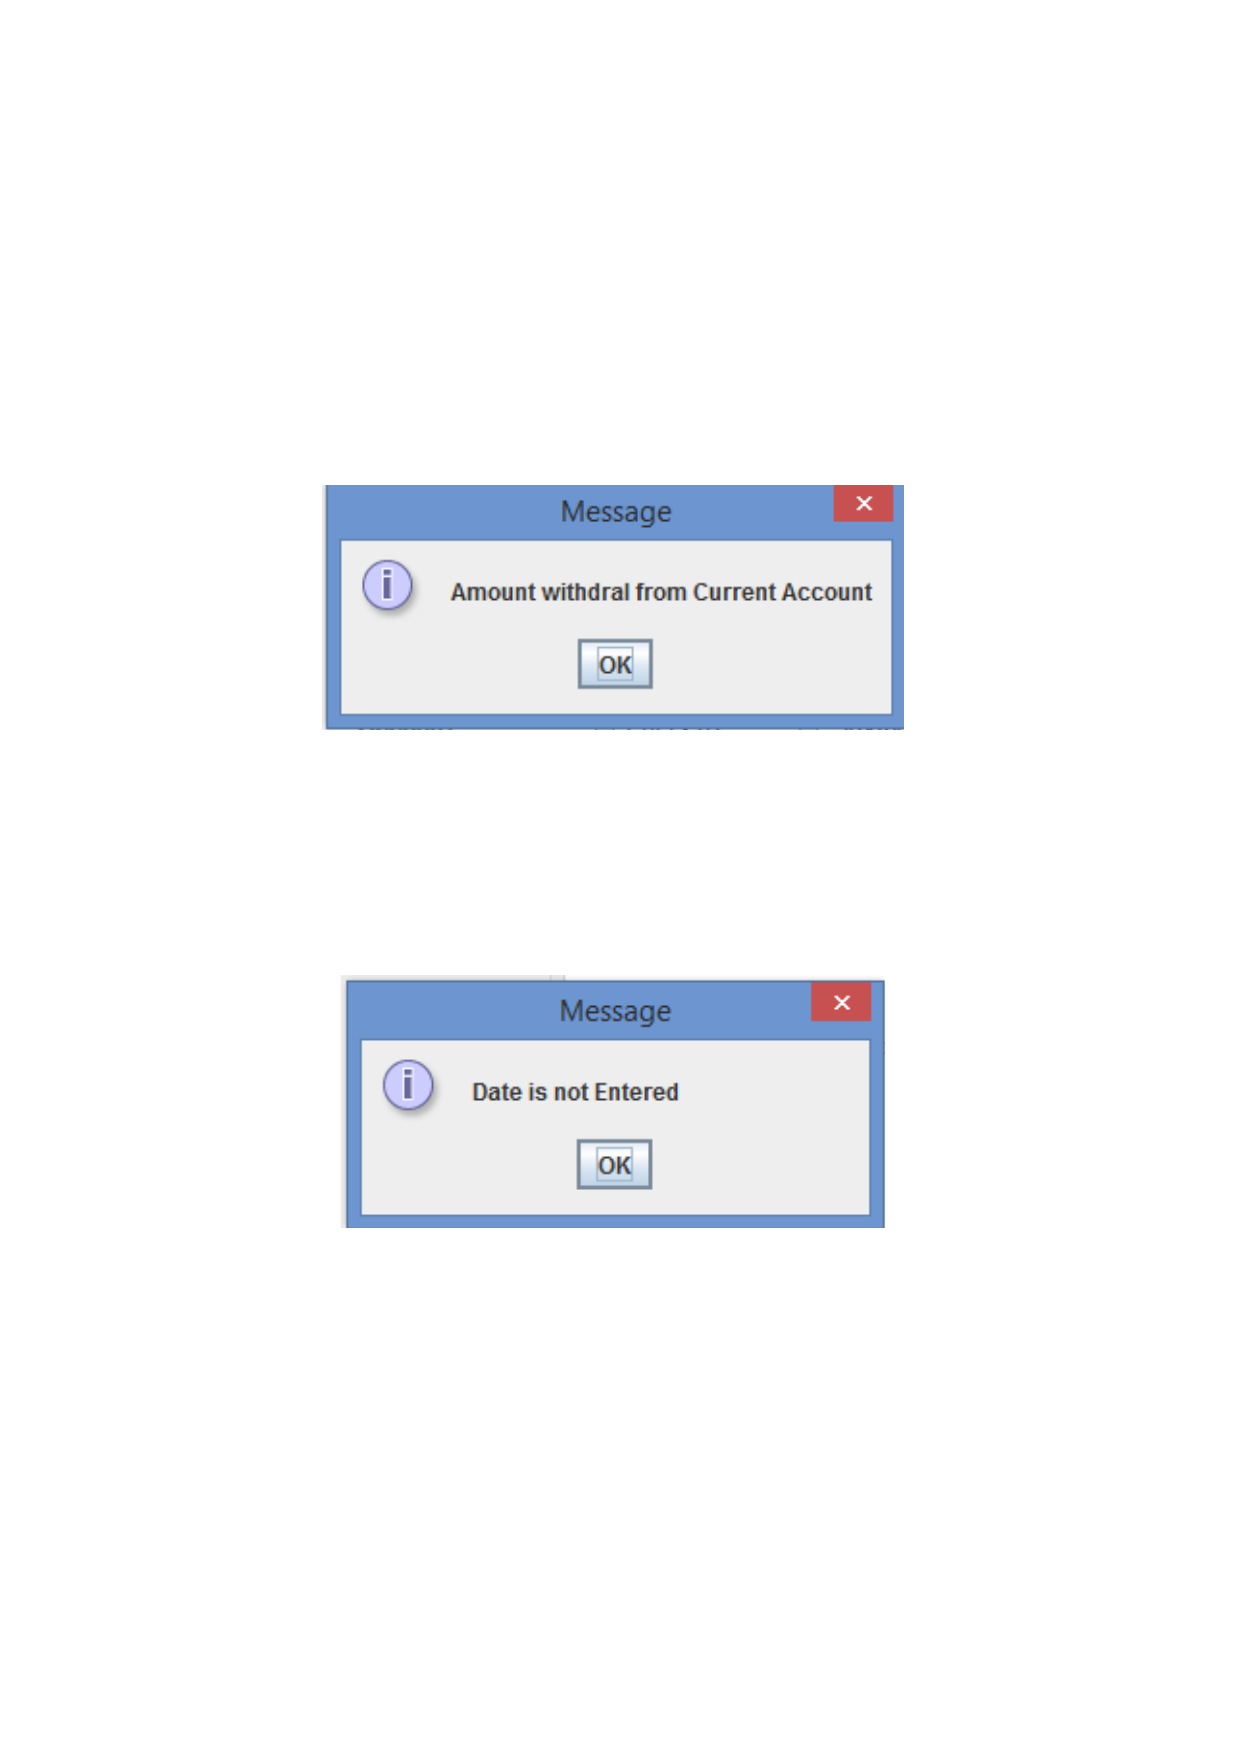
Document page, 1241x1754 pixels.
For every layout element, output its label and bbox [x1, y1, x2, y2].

picture [340, 975, 886, 1228]
picture [321, 485, 904, 730]
